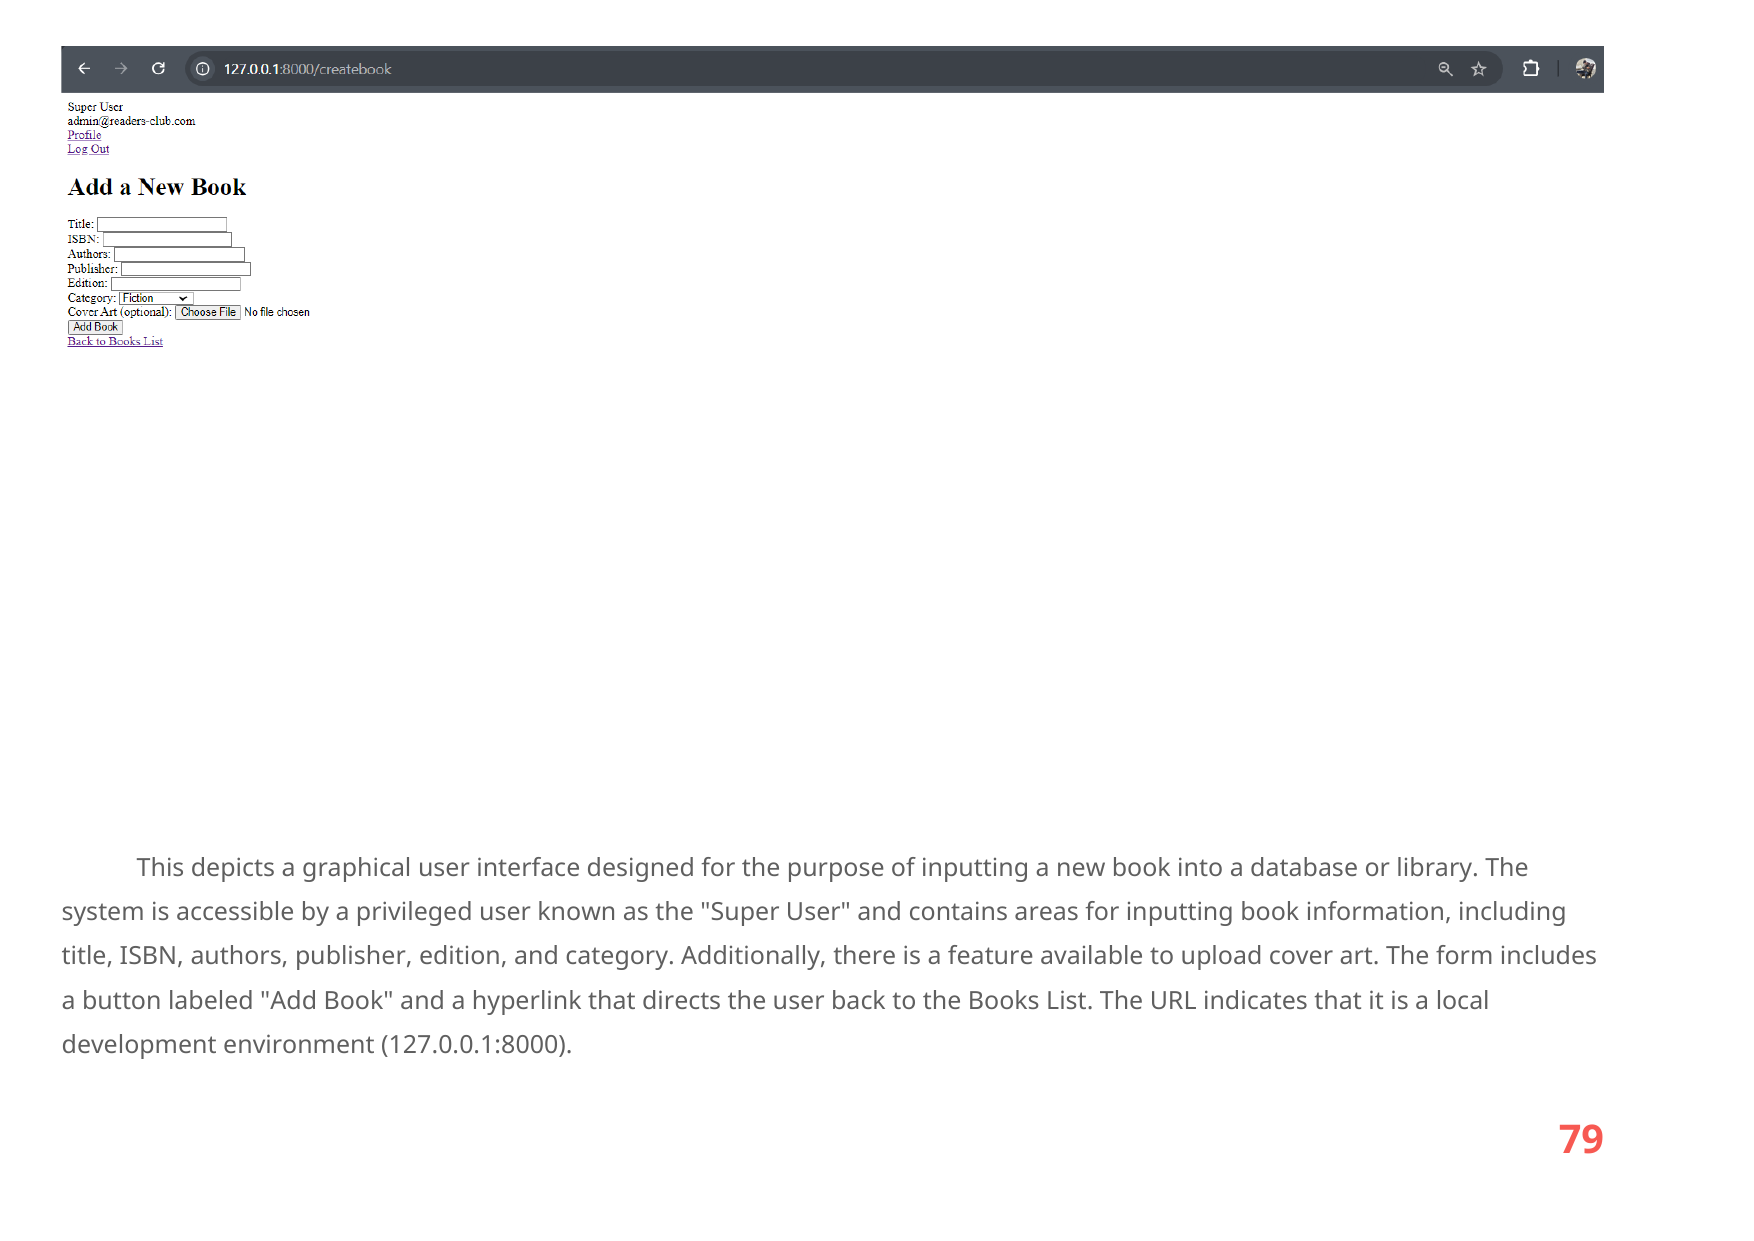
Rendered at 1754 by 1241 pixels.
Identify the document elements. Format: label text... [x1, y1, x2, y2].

text This depicts a graphical user interface designed for the purpose of inputting a new book into a database or library. The system is accessible by a privileged user known as the "Super User" and contains areas for inputting book information, including title, ISBN, authors, publisher, edition, and category. Additionally, there is a feature available to upload cover art. The form includes a button labeled "Add Book" and a hyperlink that directs the user back to the Books List. The URL indicates that it is a local development environment (127.0.0.1:8000). [61, 840, 1604, 1061]
picture [61, 46, 1604, 840]
